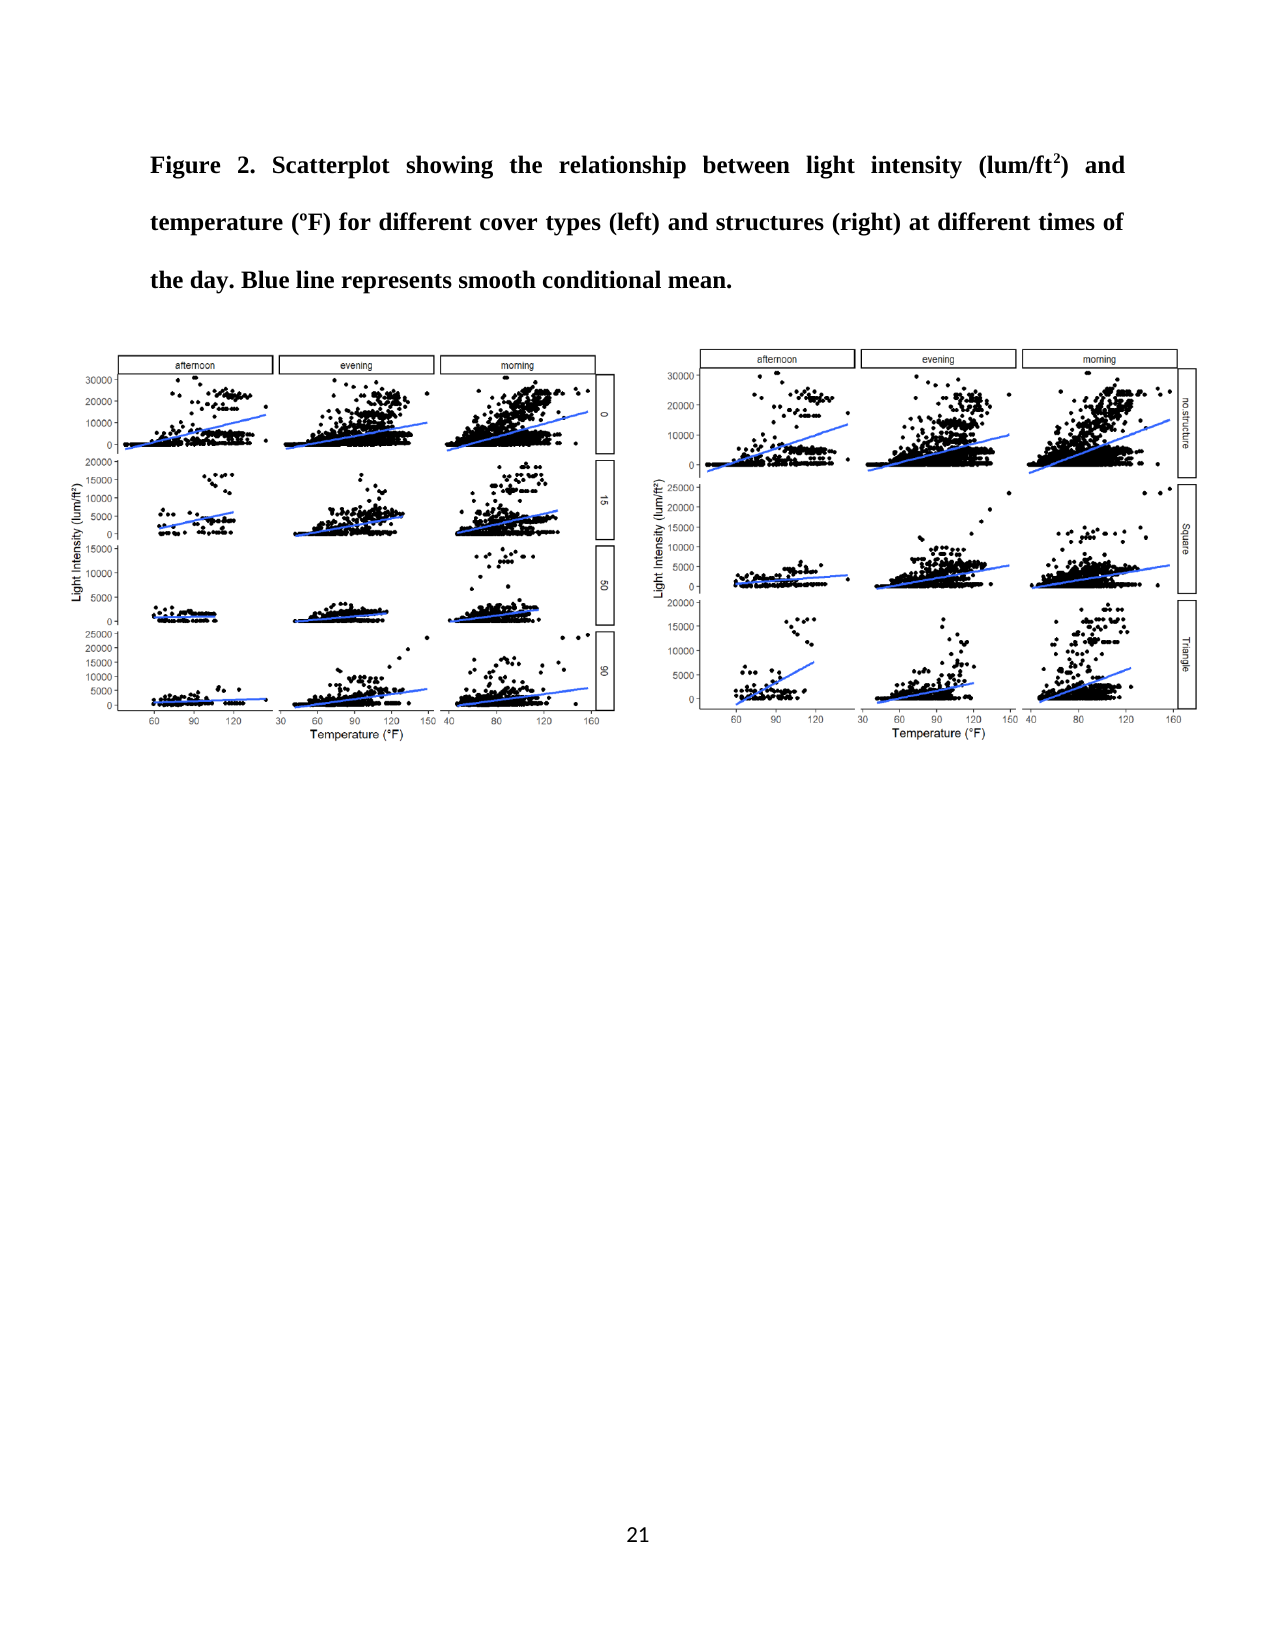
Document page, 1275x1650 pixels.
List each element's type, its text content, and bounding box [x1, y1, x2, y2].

text Figure 2. Scatterplot showing the relationship between light intensity (lum/ft2) and temperature (ºF) for different cover types (left) and structures (right) at different times of the day. Blue line represents smooth conditional mean. [150, 150, 1125, 294]
picture [56, 341, 1246, 749]
